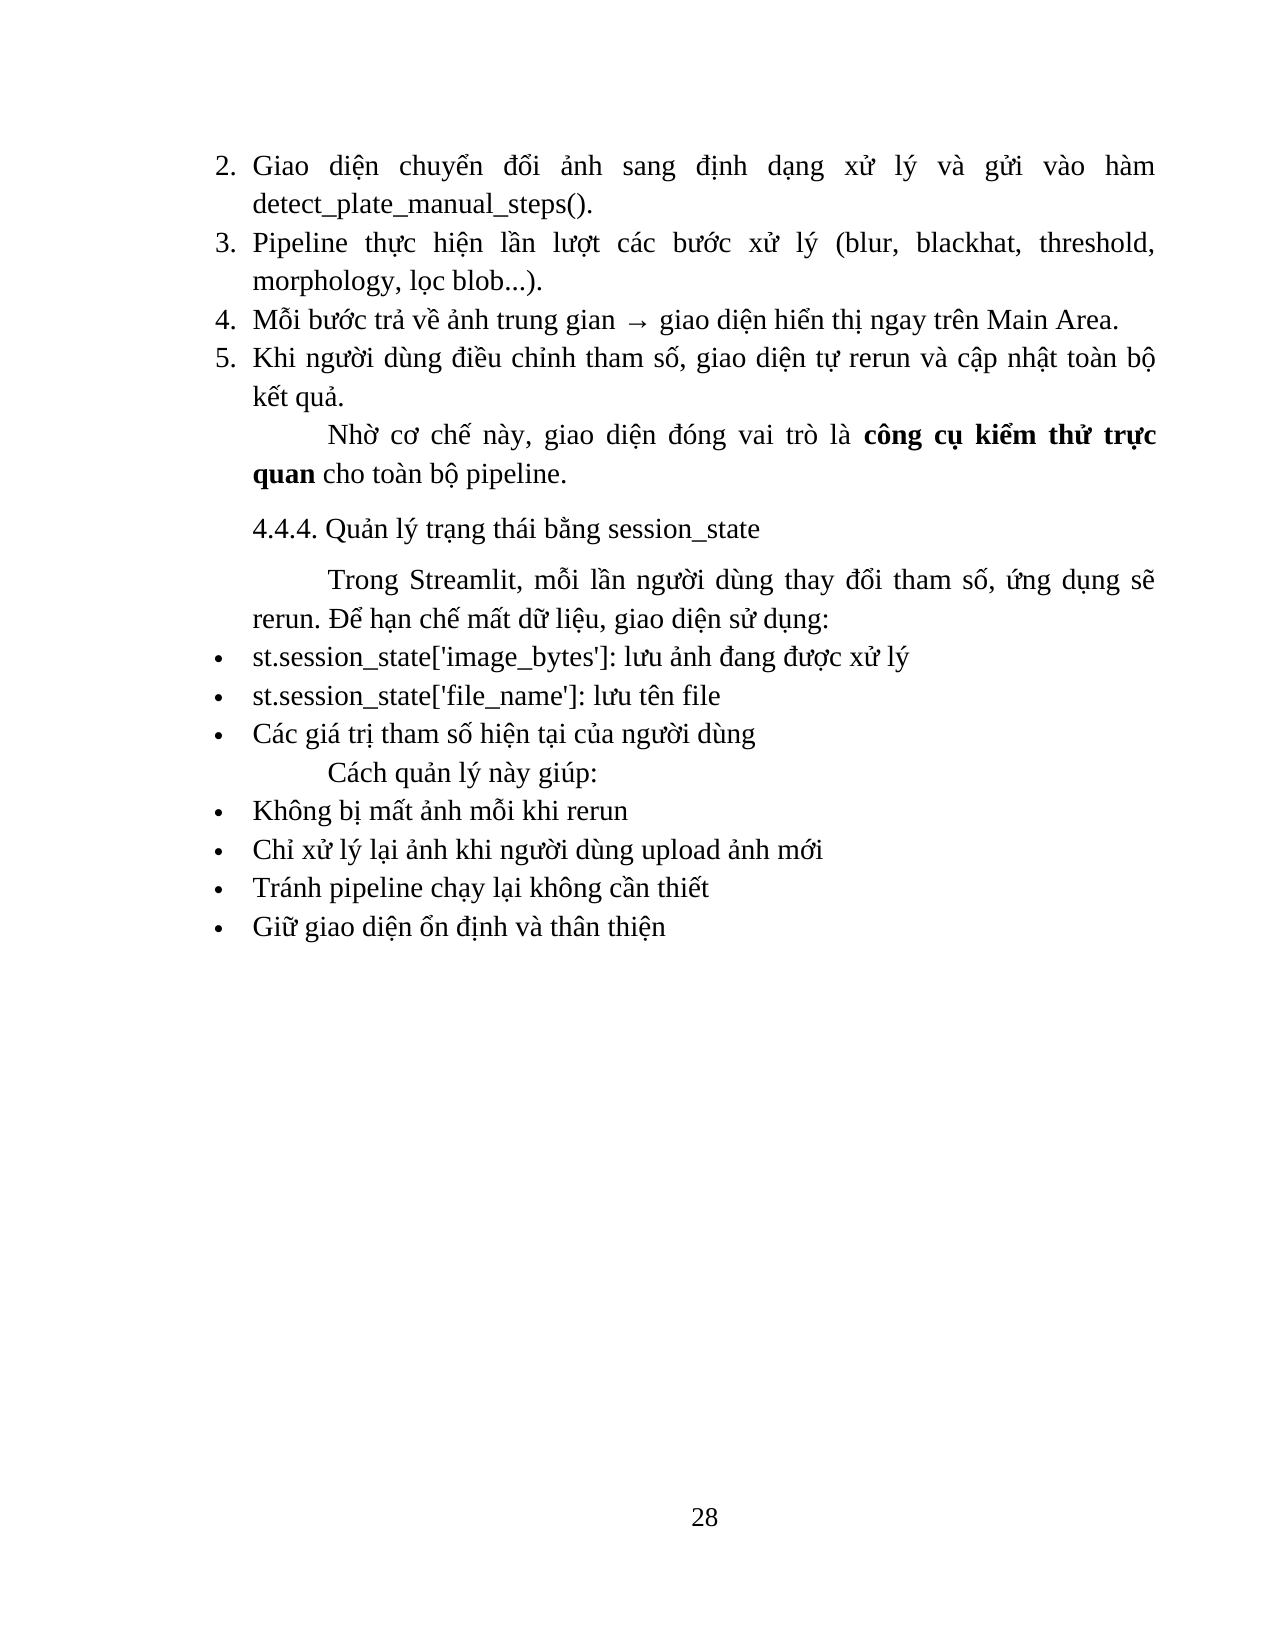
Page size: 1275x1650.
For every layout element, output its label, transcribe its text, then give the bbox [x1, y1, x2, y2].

list Tránh pipeline chạy lại không cần thiết [215, 871, 1157, 904]
list Khi người dùng điều chỉnh tham số, giao diện tự rerun và cập nhật toàn bộ kết quả. [215, 340, 1157, 412]
list Mỗi bước trả về ảnh trung gian → giao diện hiển thị ngay trên Main Area. [215, 302, 1157, 335]
list st.session_state['file_name']: lưu tên file [215, 678, 1157, 711]
list Cách quản lý này giúp: [252, 755, 1157, 788]
list Giao diện chuyển đổi ảnh sang định dạng xử lý và gửi vào hàm detect_plate_manual_steps(). [215, 148, 1157, 220]
list Trong Streamlit, mỗi lần người dùng thay đổi tham số, ứng dụng sẽ rerun. Để hạn chế mất dữ liệu, giao diện sử dụng: [252, 562, 1157, 634]
list Không bị mất ảnh mỗi khi rerun [215, 793, 1157, 827]
list Pipeline thực hiện lần lượt các bước xử lý (blur, blackhat, threshold, morphology, lọc blob...). [215, 225, 1157, 297]
subtitle 4.4.4. Quản lý trạng thái bằng session_state [177, 511, 1157, 545]
list Chỉ xử lý lại ảnh khi người dùng upload ảnh mới [215, 832, 1157, 866]
list st.session_state['image_bytes']: lưu ảnh đang được xử lý [215, 639, 1157, 673]
list Giữ giao diện ổn định và thân thiện [215, 909, 1157, 943]
list Nhờ cơ chế này, giao diện đóng vai trò là công cụ kiểm thử trực quan cho toàn bộ pipeline. [252, 417, 1157, 489]
list Các giá trị tham số hiện tại của người dùng [215, 716, 1157, 750]
